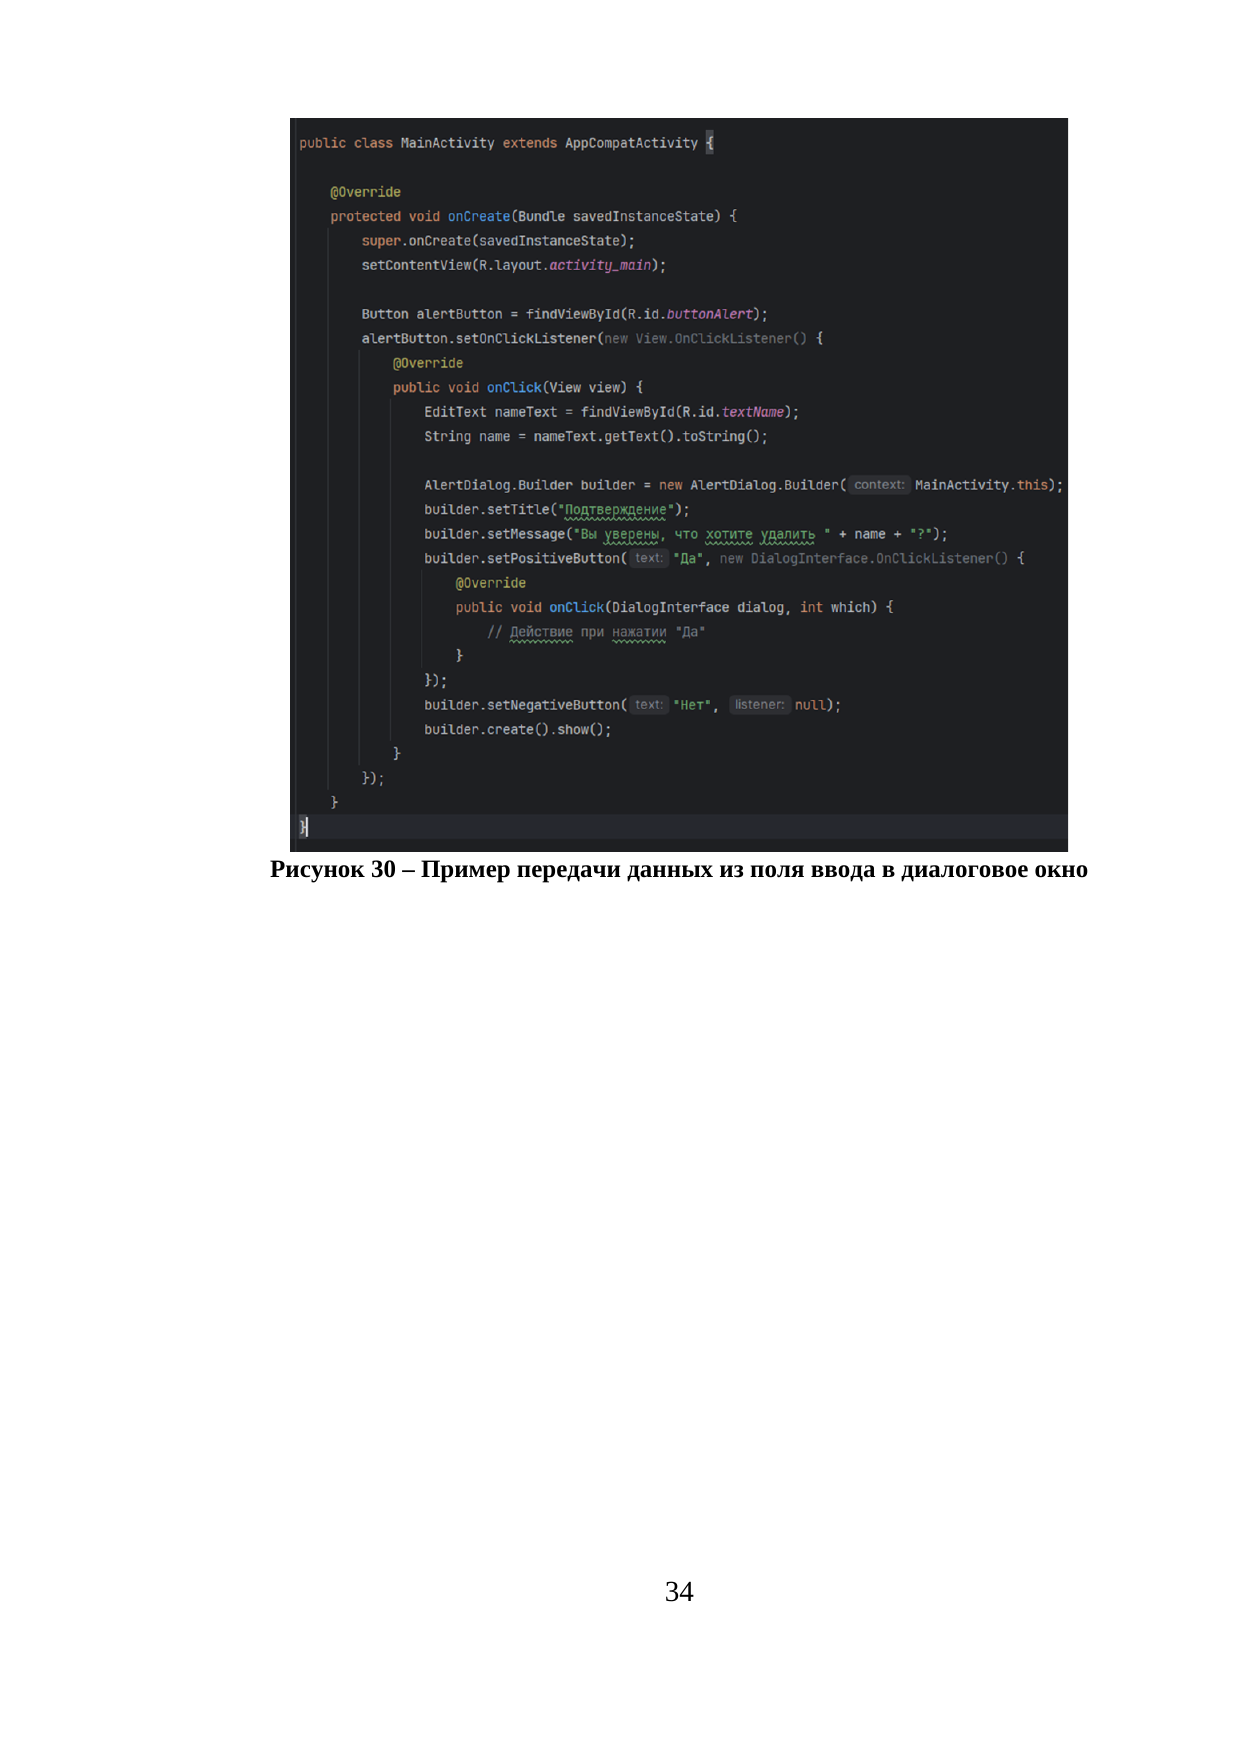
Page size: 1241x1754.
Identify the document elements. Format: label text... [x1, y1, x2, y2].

text Рисунок 30 – Пример передачи данных из поля ввода в диалоговое окно [177, 854, 1181, 883]
picture [290, 118, 1069, 852]
